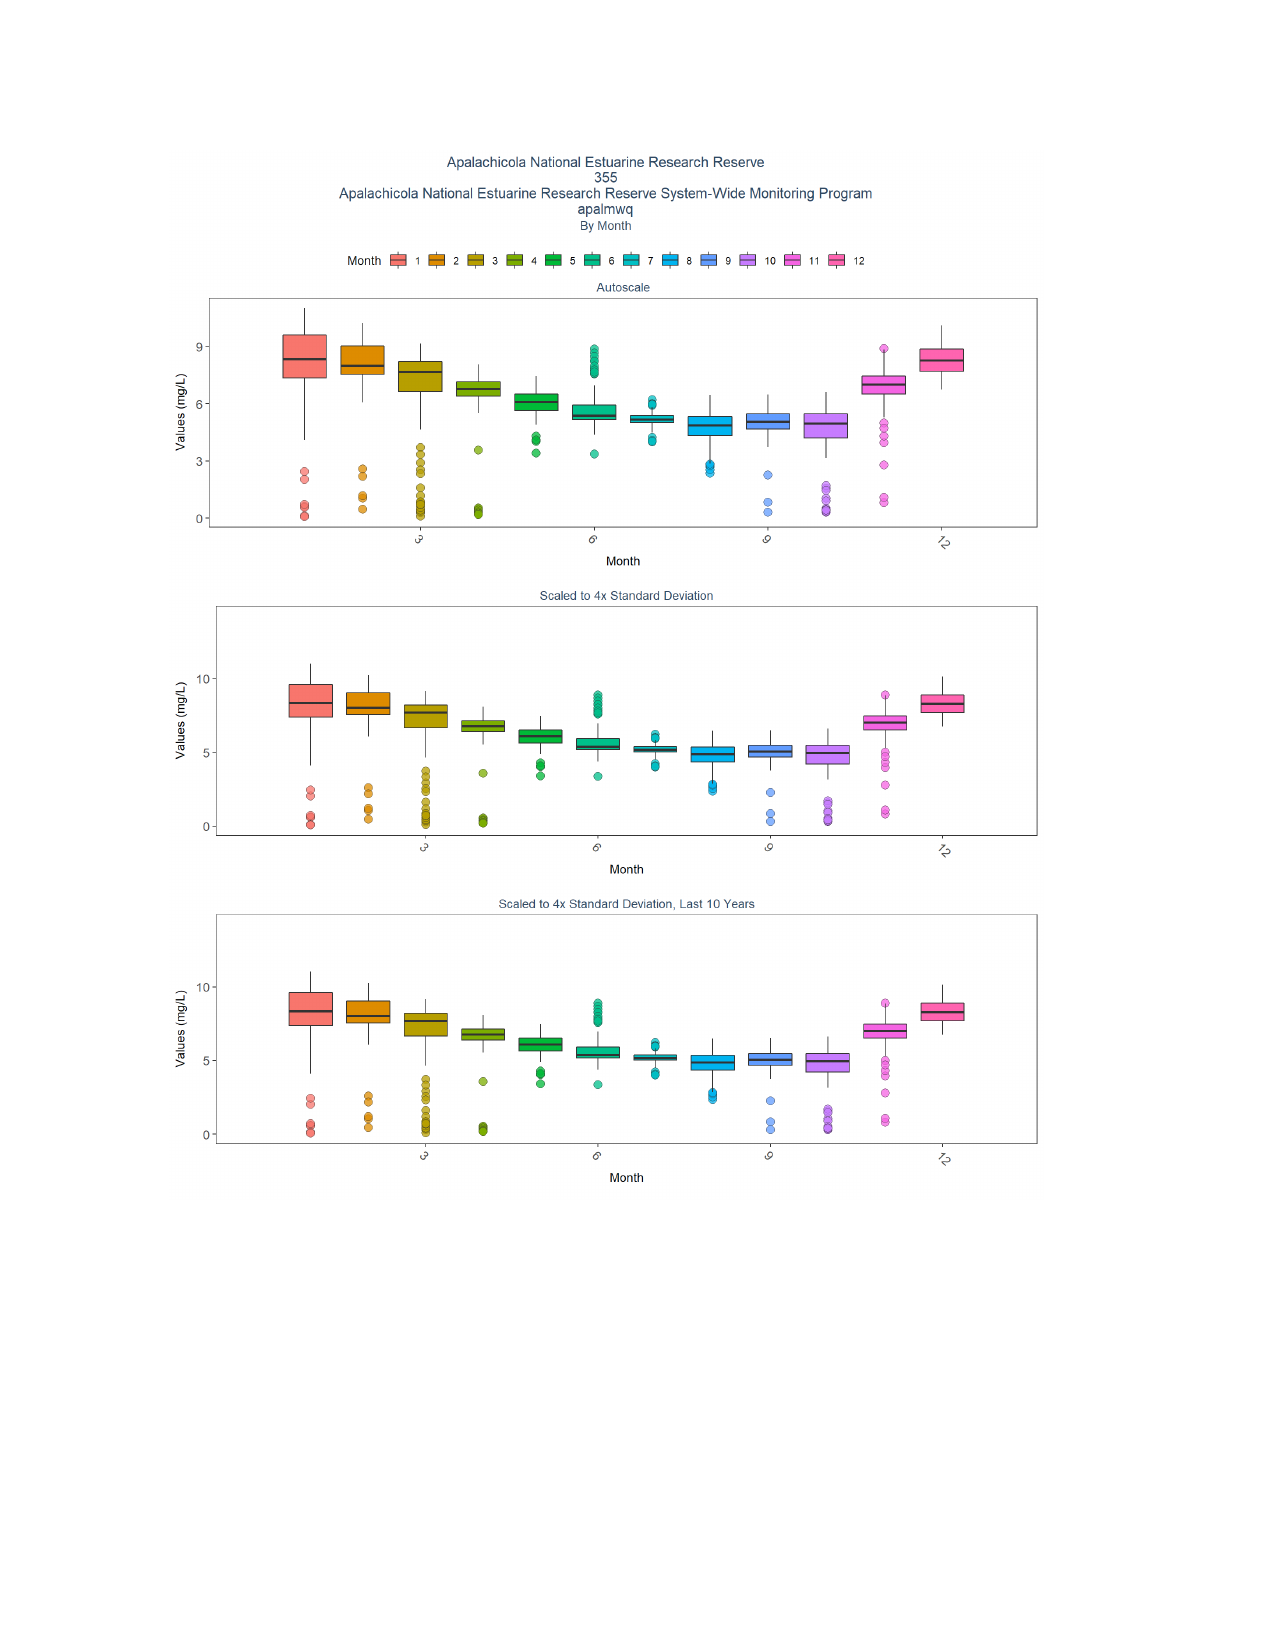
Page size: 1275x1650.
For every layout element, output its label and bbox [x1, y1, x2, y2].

picture [168, 150, 1044, 1200]
